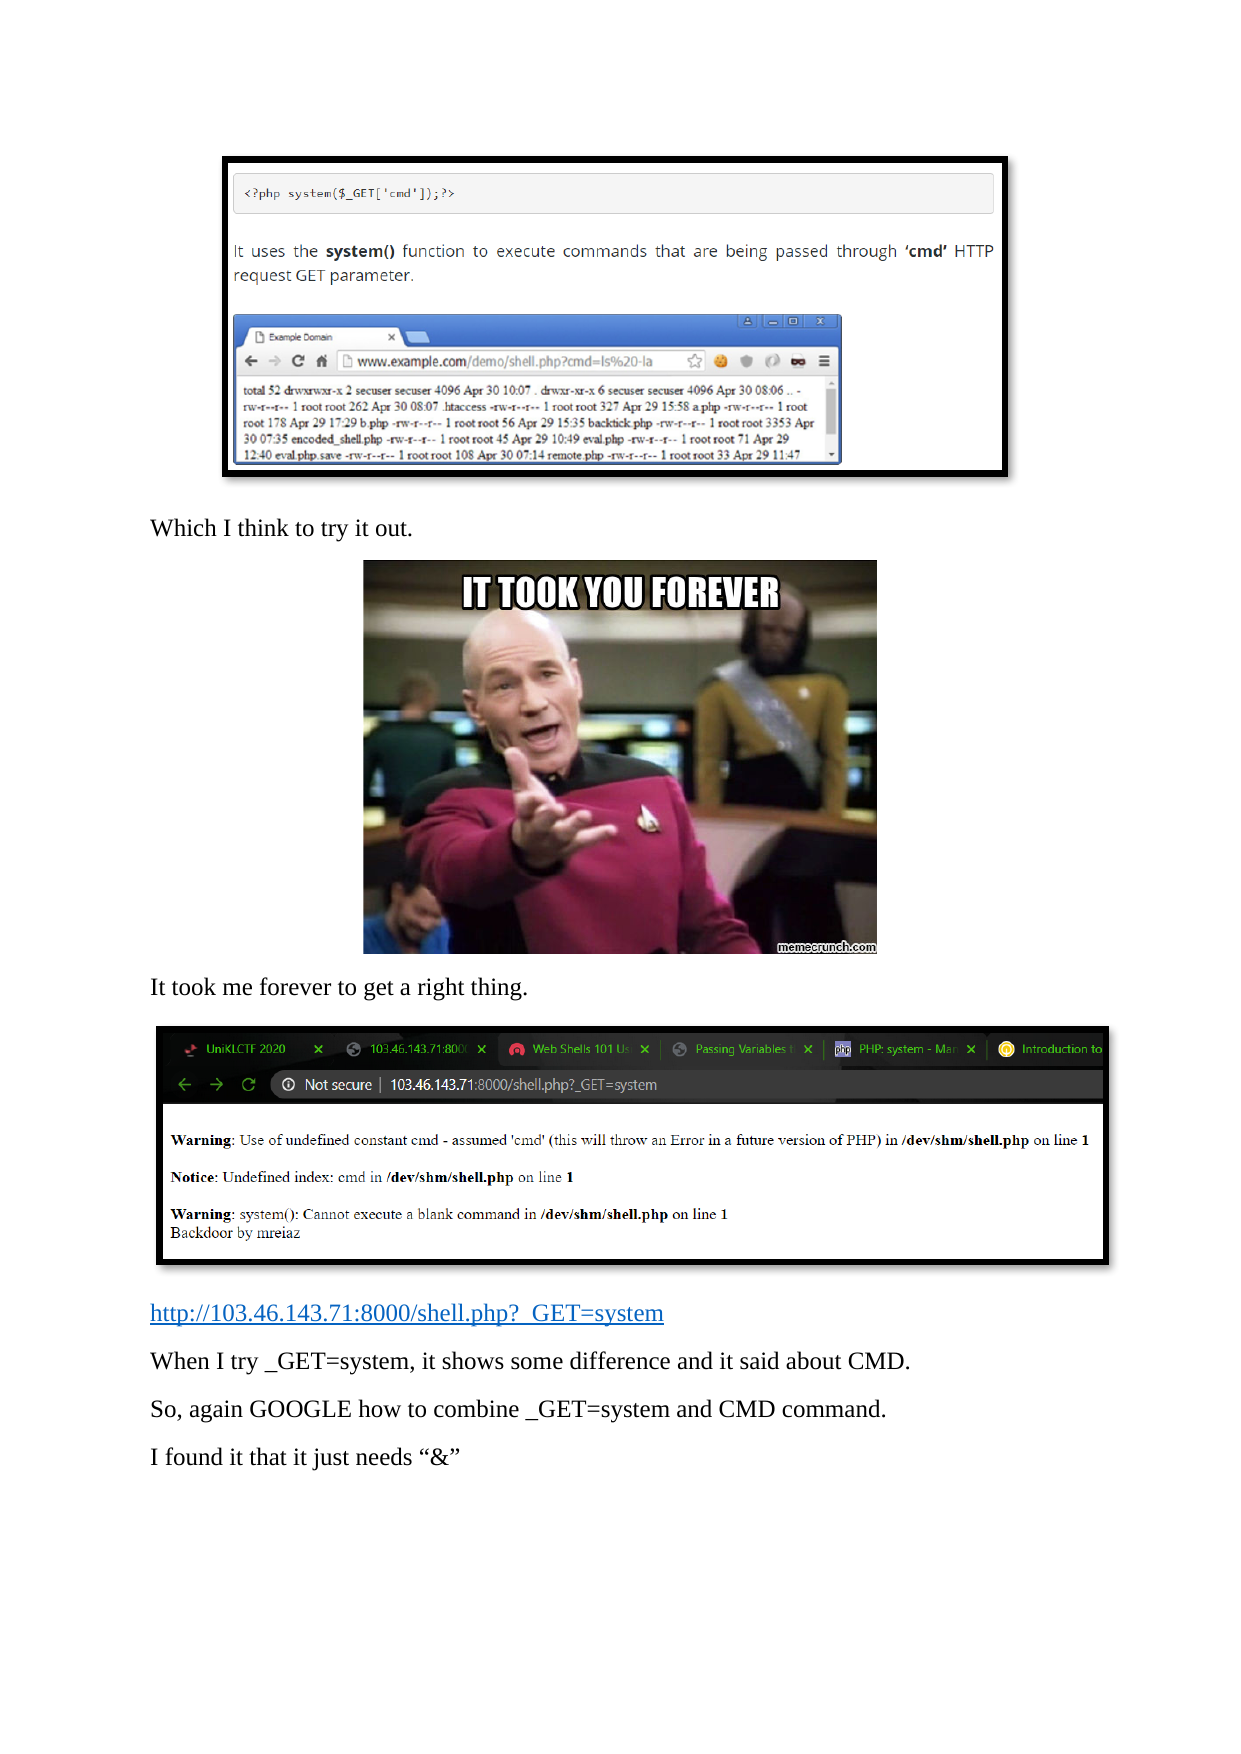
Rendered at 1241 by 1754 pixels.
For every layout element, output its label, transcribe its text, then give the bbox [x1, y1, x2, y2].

text So, again GOOGLE how to combine _GET=system and CMD command. [150, 1394, 1090, 1423]
text I found it that it just needs “&” [150, 1442, 1090, 1470]
picture [163, 1033, 1103, 1259]
text Which I think to try it out. [150, 513, 1090, 541]
picture [363, 560, 877, 954]
text http://103.46.143.71:8000/shell.php?_GET=system [150, 1298, 1090, 1327]
picture [228, 163, 1002, 470]
text When I try _GET=system, it shows some difference and it said about CMD. [150, 1346, 1090, 1375]
text It took me forever to get a right thing. [150, 972, 1090, 1001]
